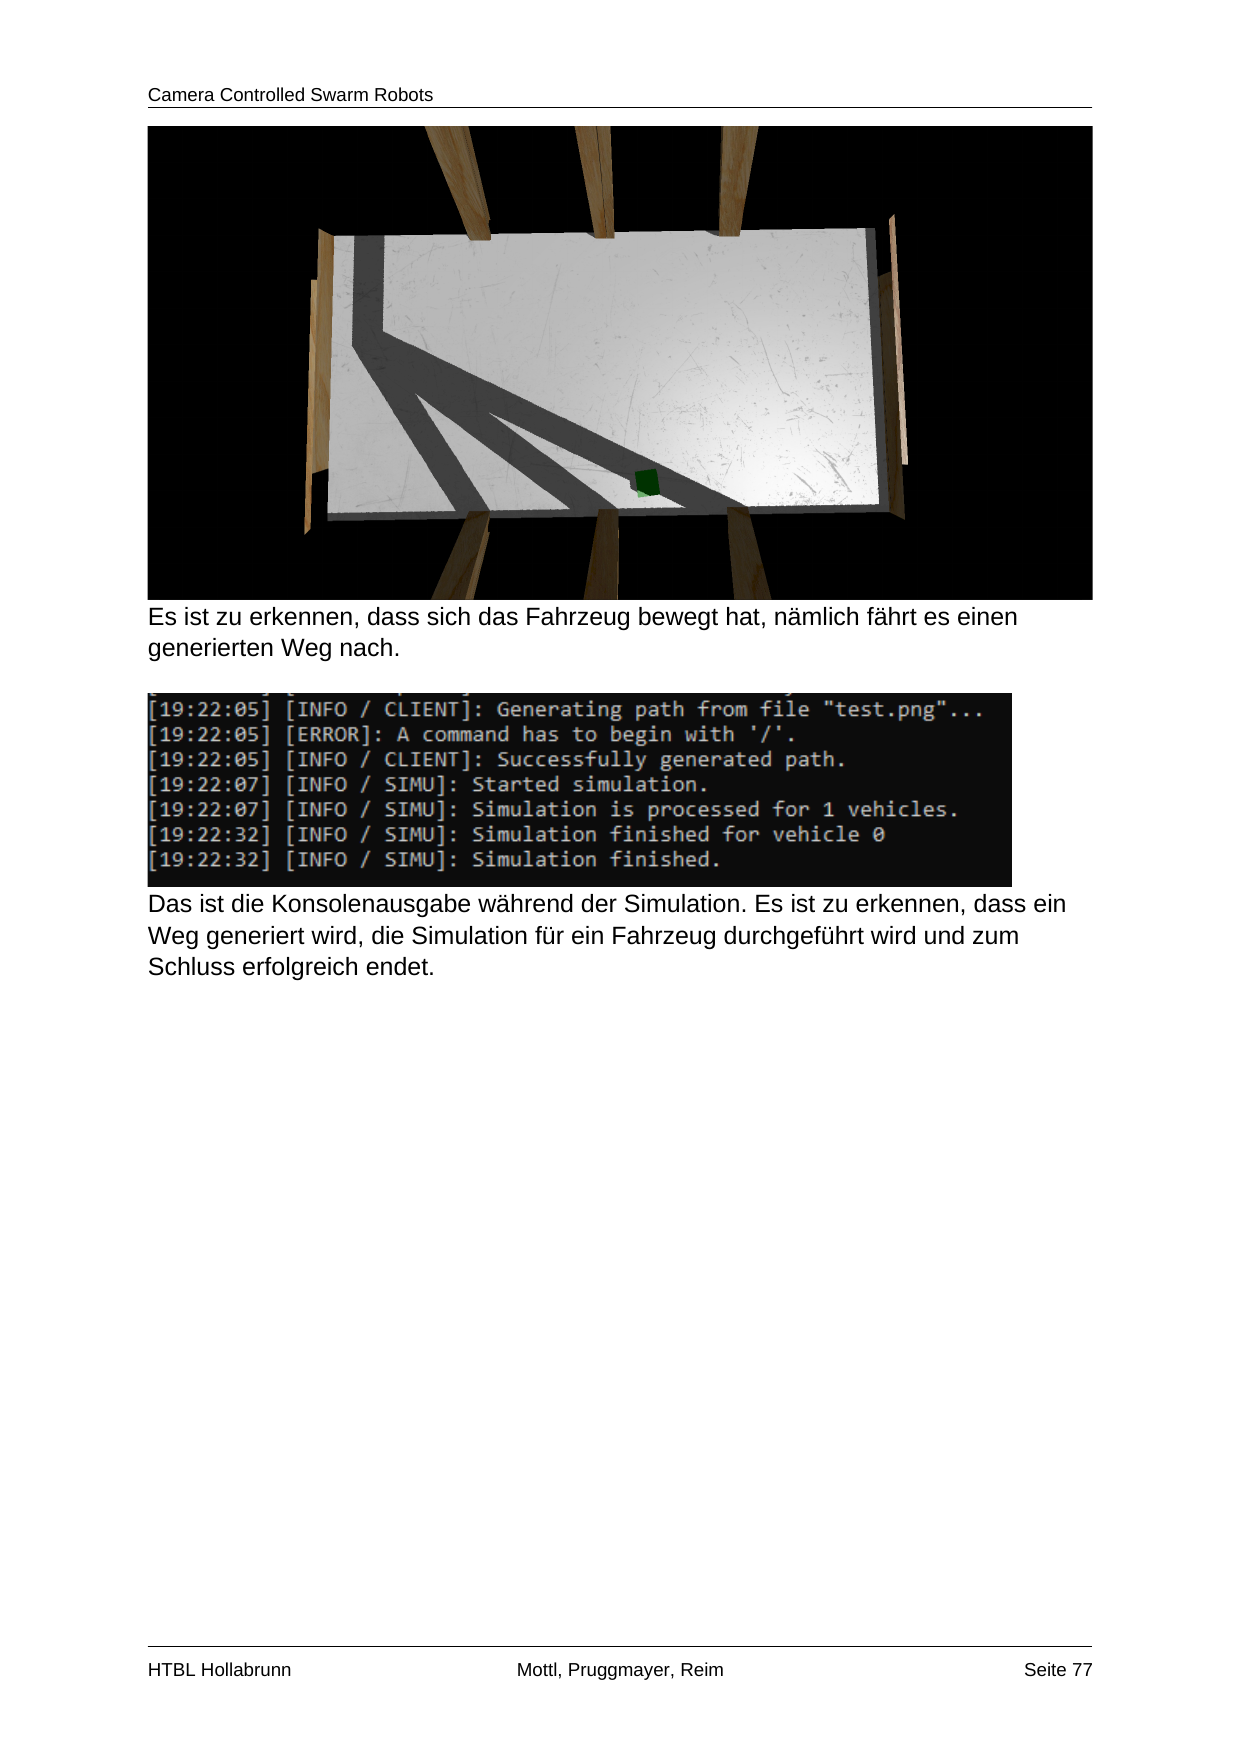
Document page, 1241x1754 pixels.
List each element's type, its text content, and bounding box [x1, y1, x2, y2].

text Das ist die Konsolenausgabe während der Simulation. Es ist zu erkennen, dass ein Weg generiert wird, die Simulation für ein Fahrzeug durchgeführt wird und zum Schluss erfolgreich endet. [148, 887, 1092, 981]
picture [147, 693, 1012, 887]
picture [147, 126, 1093, 600]
text Es ist zu erkennen, dass sich das Fahrzeug bewegt hat, nämlich fährt es einen generierten Weg nach. [148, 600, 1092, 662]
